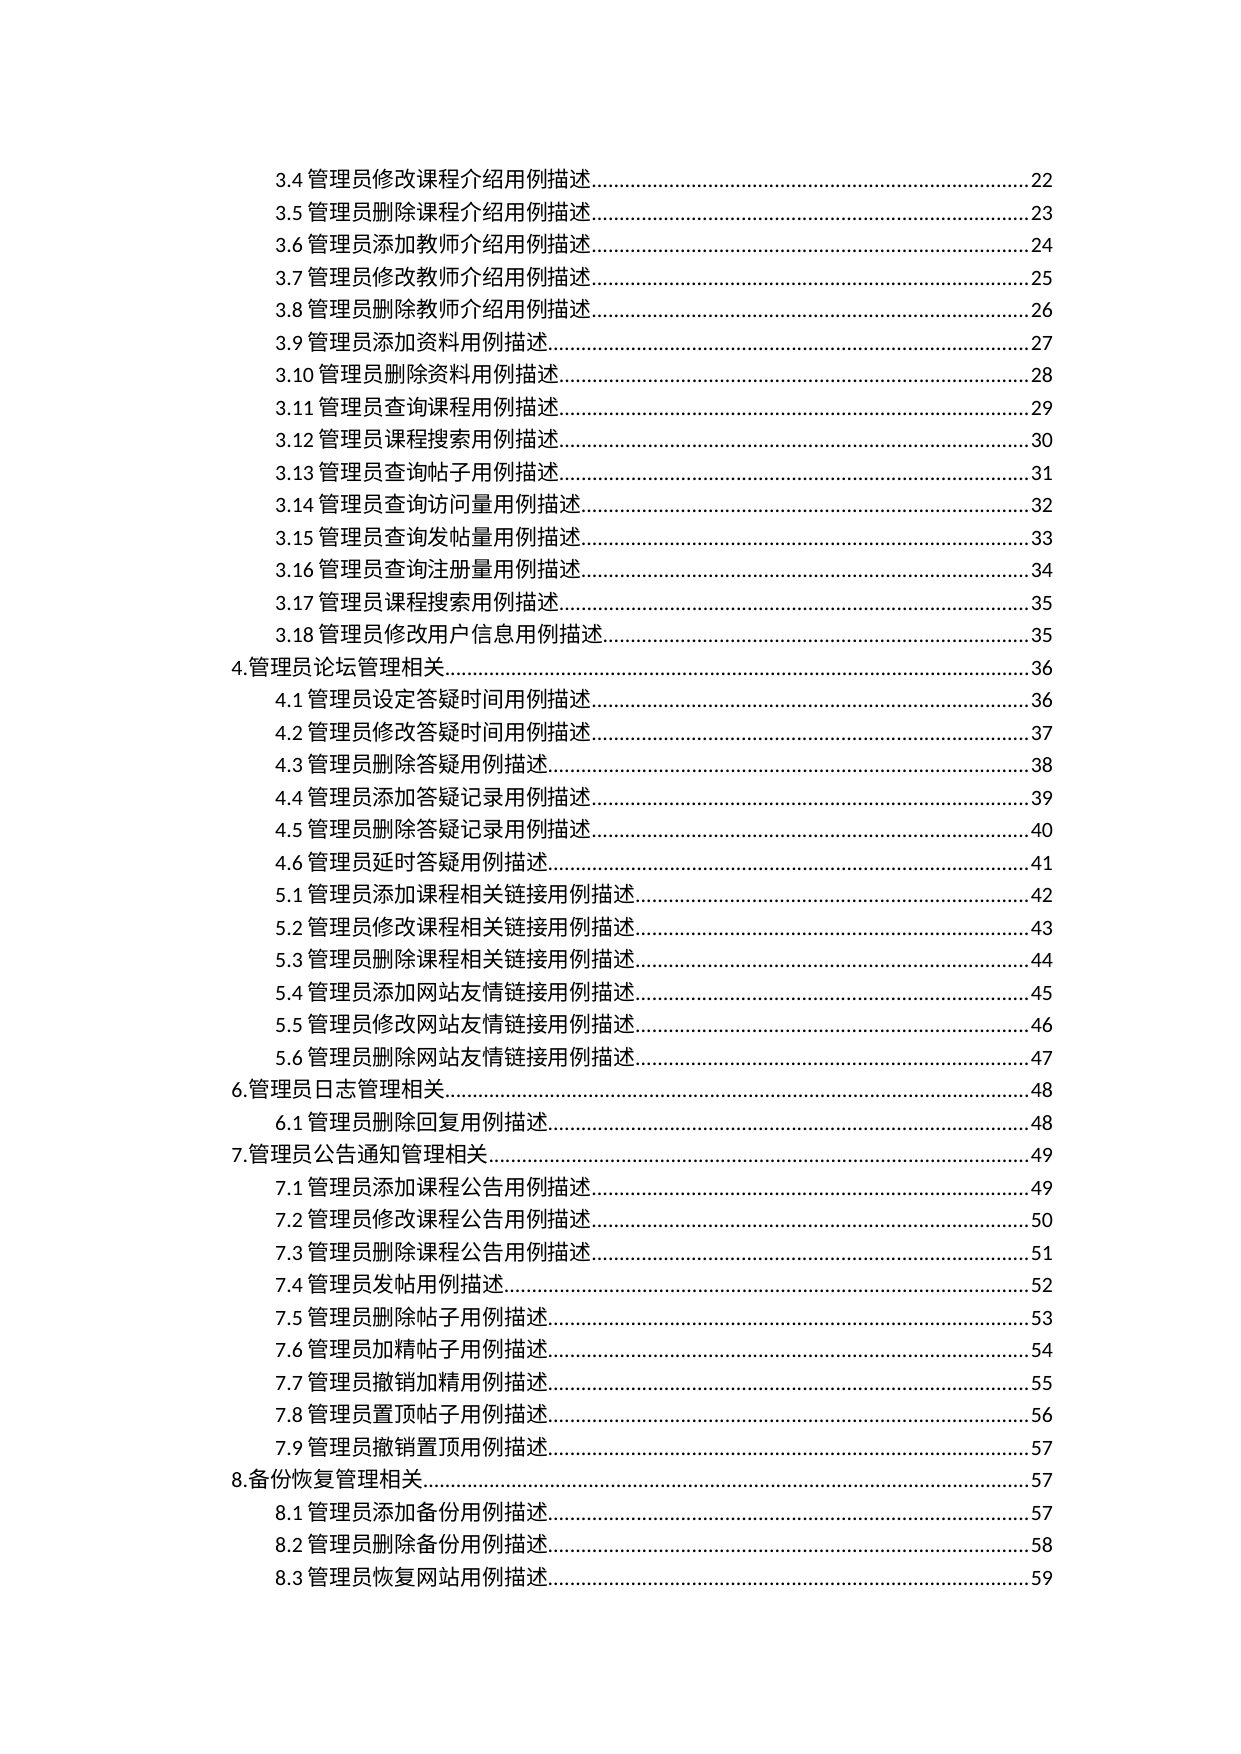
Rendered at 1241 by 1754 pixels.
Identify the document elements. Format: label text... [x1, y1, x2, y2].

text 6.管理员日志管理相关 48 [231, 1072, 1053, 1104]
text 6.1管理员删除回复用例描述 48 [275, 1104, 1053, 1137]
text 3.12管理员课程搜索用例描述 30 [275, 422, 1053, 454]
text 5.1管理员添加课程相关链接用例描述 42 [275, 877, 1053, 909]
text 3.10管理员删除资料用例描述 28 [275, 357, 1053, 389]
text 5.5管理员修改网站友情链接用例描述 46 [275, 1007, 1053, 1039]
text 5.6管理员删除网站友情链接用例描述 47 [275, 1039, 1053, 1072]
text 7.4管理员发帖用例描述 52 [275, 1267, 1053, 1299]
text 7.3管理员删除课程公告用例描述 51 [275, 1234, 1053, 1267]
text 7.6管理员加精帖子用例描述 54 [275, 1332, 1053, 1364]
text 4.6管理员延时答疑用例描述 41 [275, 844, 1053, 877]
text 7.9管理员撤销置顶用例描述 57 [275, 1429, 1053, 1462]
text 7.1管理员添加课程公告用例描述 49 [275, 1169, 1053, 1202]
text 3.8管理员删除教师介绍用例描述 26 [275, 292, 1053, 324]
text 7.5管理员删除帖子用例描述 53 [275, 1299, 1053, 1332]
text 8.备份恢复管理相关 57 [231, 1462, 1053, 1494]
text 4.4管理员添加答疑记录用例描述 39 [275, 779, 1053, 812]
text 8.3管理员恢复网站用例描述 59 [275, 1559, 1053, 1592]
text 3.9管理员添加资料用例描述 27 [275, 324, 1053, 357]
text 4.3管理员删除答疑用例描述 38 [275, 747, 1053, 779]
text 7.8管理员置顶帖子用例描述 56 [275, 1397, 1053, 1429]
text 5.3管理员删除课程相关链接用例描述 44 [275, 942, 1053, 974]
text 8.1管理员添加备份用例描述 57 [275, 1494, 1053, 1527]
text 8.2管理员删除备份用例描述 58 [275, 1527, 1053, 1559]
text 3.4管理员修改课程介绍用例描述 22 [275, 162, 1053, 194]
text 7.管理员公告通知管理相关 49 [231, 1137, 1053, 1169]
text 3.17管理员课程搜索用例描述 35 [275, 584, 1053, 617]
text 3.13管理员查询帖子用例描述 31 [275, 454, 1053, 487]
text 7.7管理员撤销加精用例描述 55 [275, 1364, 1053, 1397]
text 4.2管理员修改答疑时间用例描述 37 [275, 714, 1053, 747]
text 7.2管理员修改课程公告用例描述 50 [275, 1202, 1053, 1234]
text 3.5管理员删除课程介绍用例描述 23 [275, 194, 1053, 227]
text 4.5管理员删除答疑记录用例描述 40 [275, 812, 1053, 844]
text 3.7管理员修改教师介绍用例描述 25 [275, 259, 1053, 292]
text 3.18管理员修改用户信息用例描述 35 [275, 617, 1053, 649]
text 3.6管理员添加教师介绍用例描述 24 [275, 227, 1053, 259]
text 4.1管理员设定答疑时间用例描述 36 [275, 682, 1053, 714]
text 3.16管理员查询注册量用例描述 34 [275, 552, 1053, 584]
text 3.14管理员查询访问量用例描述 32 [275, 487, 1053, 519]
text 5.4管理员添加网站友情链接用例描述 45 [275, 974, 1053, 1007]
text 3.15管理员查询发帖量用例描述 33 [275, 519, 1053, 552]
text 4.管理员论坛管理相关 36 [231, 649, 1053, 682]
text 3.11管理员查询课程用例描述 29 [275, 389, 1053, 422]
text 5.2管理员修改课程相关链接用例描述 43 [275, 909, 1053, 942]
